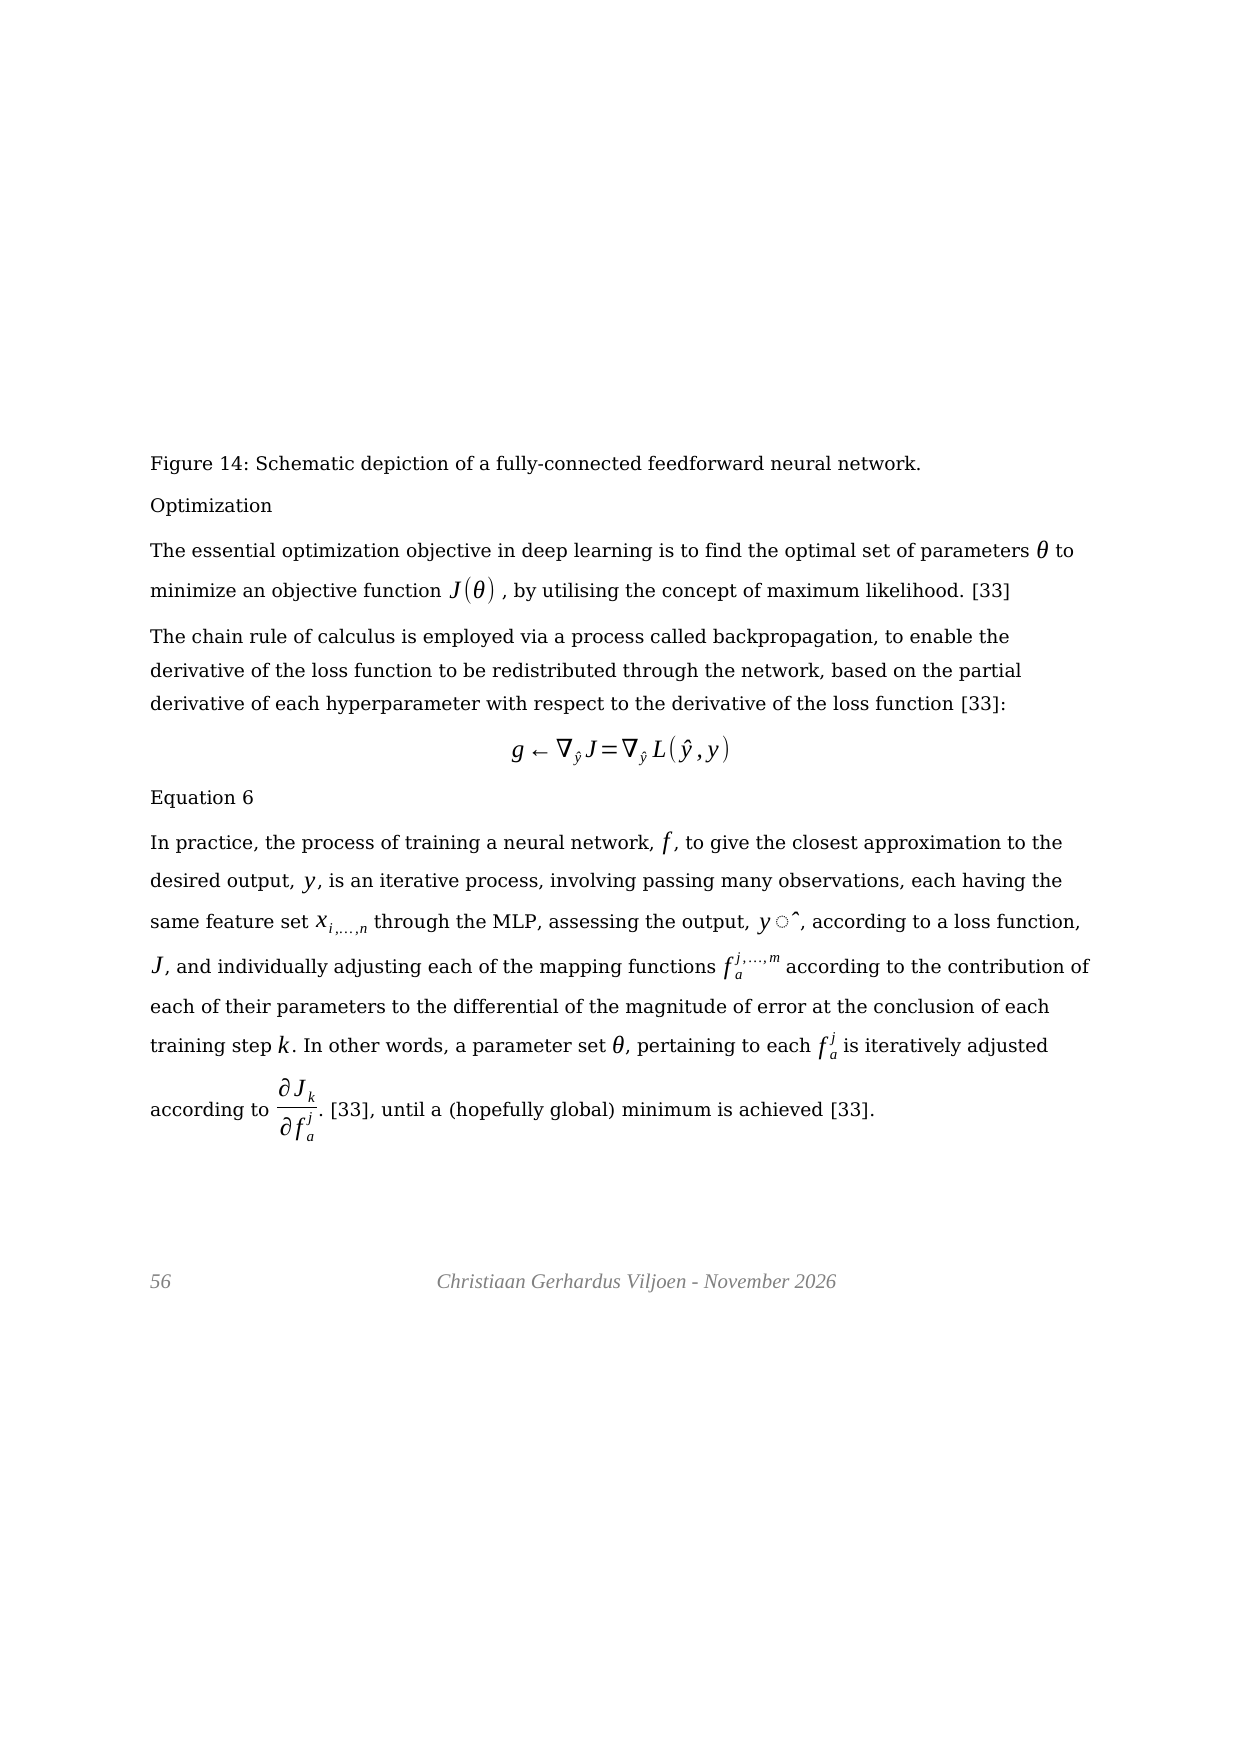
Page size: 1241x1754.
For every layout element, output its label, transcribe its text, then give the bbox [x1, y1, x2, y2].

text Optimization [150, 494, 1090, 517]
text The essential optimization objective in deep learning is to find the optimal set of parameters to minimize an objective function , by utilising the concept of maximum likelihood. [150, 536, 1090, 605]
text Figure 14: Schematic depiction of a fully-connected feedforward neural network. [150, 452, 1090, 474]
text In practice, the process of training a neural network, , to give the closest approximation to the desired output, , is an iterative process, involving passing many observations, each having the same feature set through the MLP, assessing the output, , according to a loss function, , and individually adjusting each of the mapping functions according to the contribution of each of their parameters to the differential of the magnitude of error at the conclusion of each training step . In other words, a parameter set , pertaining to each is iteratively adjusted according to ., until a (hopefully global) minimum is achieved . [150, 828, 1090, 1144]
text Equation 6 [150, 786, 1090, 808]
text The chain rule of calculus is employed via a process called backpropagation, to enable the derivative of the loss function to be redistributed through the network, based on the partial derivative of each hyperparameter with respect to the derivative of the loss function: [150, 625, 1090, 715]
